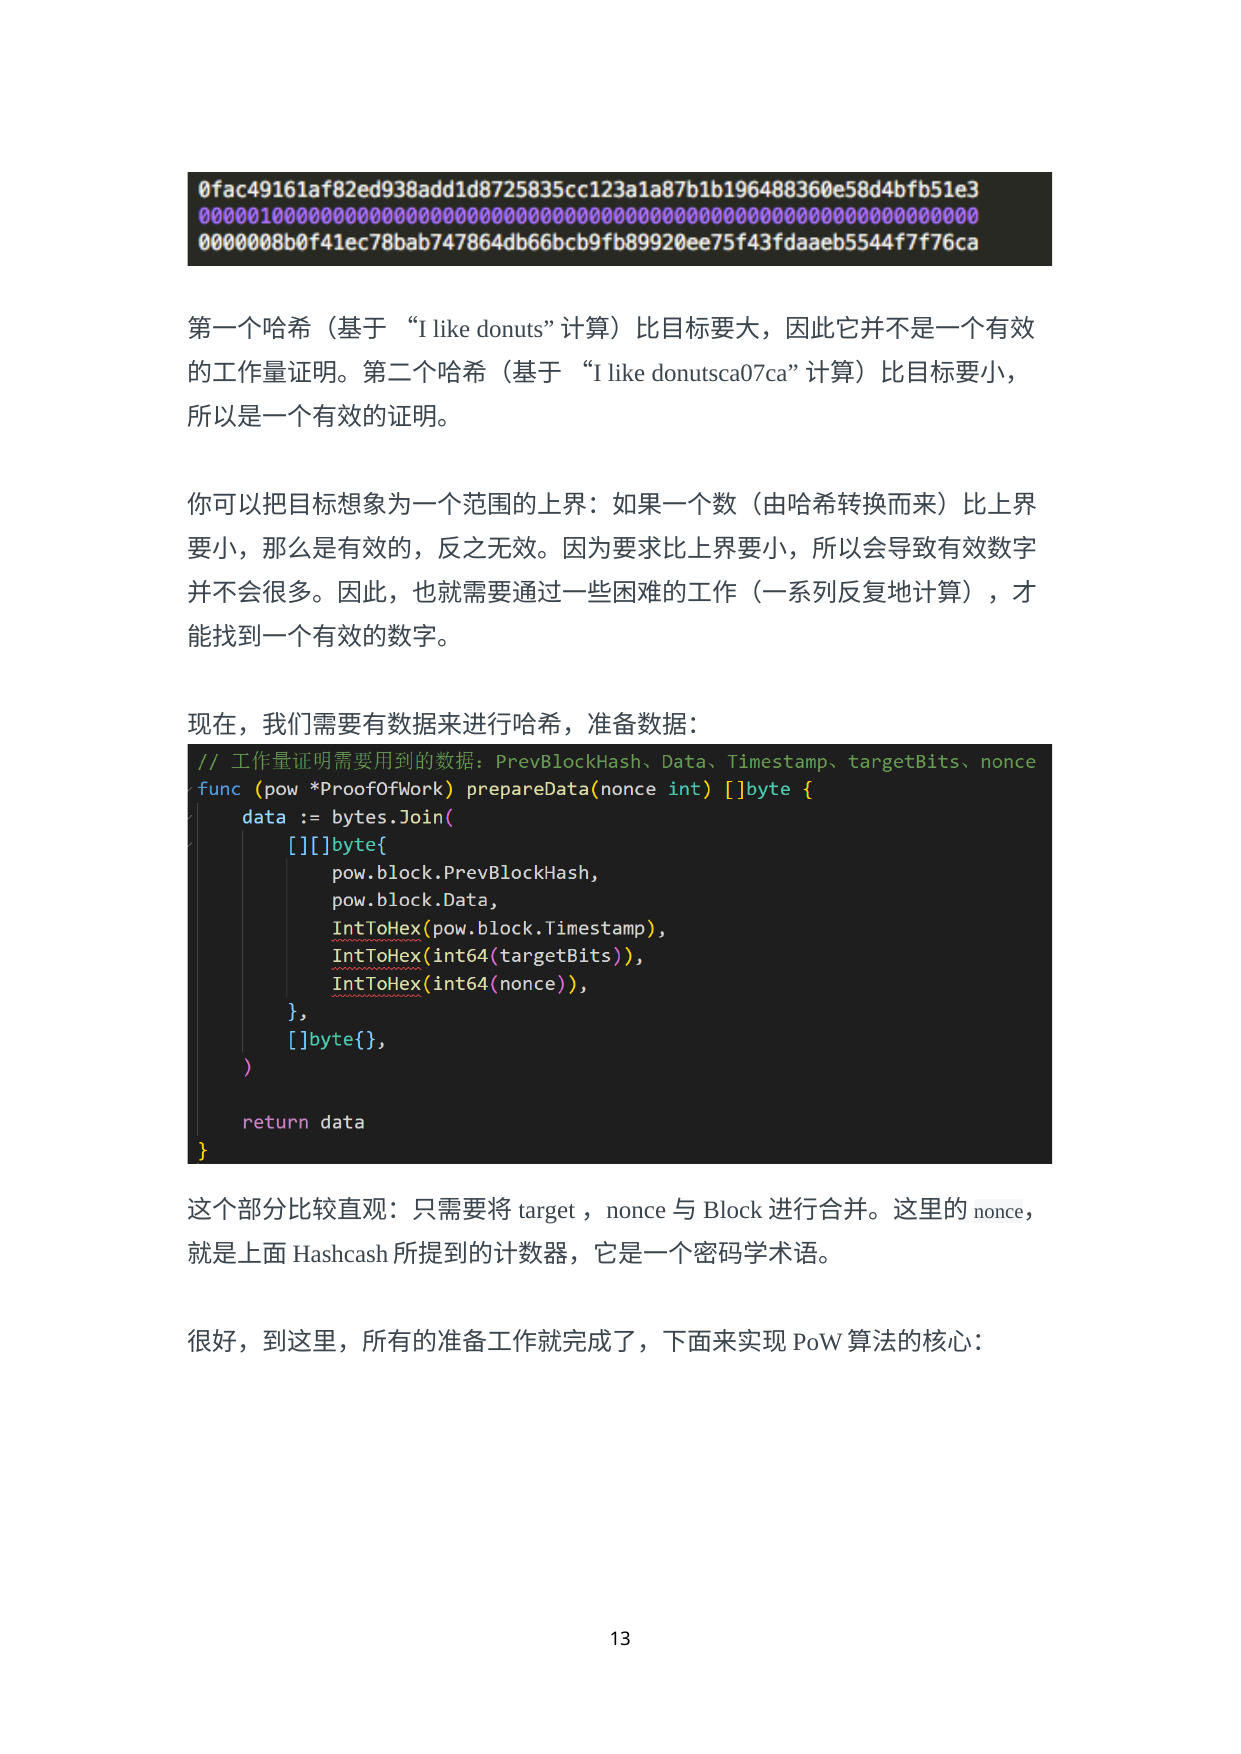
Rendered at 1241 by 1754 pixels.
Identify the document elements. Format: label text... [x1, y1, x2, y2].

picture [187, 172, 1053, 266]
text 这个部分比较直观：只需要将 target ，nonce 与 Block 进行合并。这里的nonce，就是上面Hashcash所提到的计数器，它是一个密码学术语。 [187, 1185, 1053, 1273]
picture [187, 744, 1053, 1164]
text 第一个哈希（基于 “I like donuts” 计算）比目标要大，因此它并不是一个有效的工作量证明。第二个哈希（基于 “I like donutsca07ca” 计算）比目标要小，所以是一个有效的证明。 [187, 304, 1053, 436]
text 很好，到这里，所有的准备工作就完成了，下面来实现PoW算法的核心： [187, 1318, 1053, 1362]
text 现在，我们需要有数据来进行哈希，准备数据： [187, 701, 1053, 744]
text 你可以把目标想象为一个范围的上界：如果一个数（由哈希转换而来）比上界要小，那么是有效的，反之无效。因为要求比上界要小，所以会导致有效数字并不会很多。因此，也就需要通过一些困难的工作（一系列反复地计算），才能找到一个有效的数字。 [187, 480, 1053, 657]
